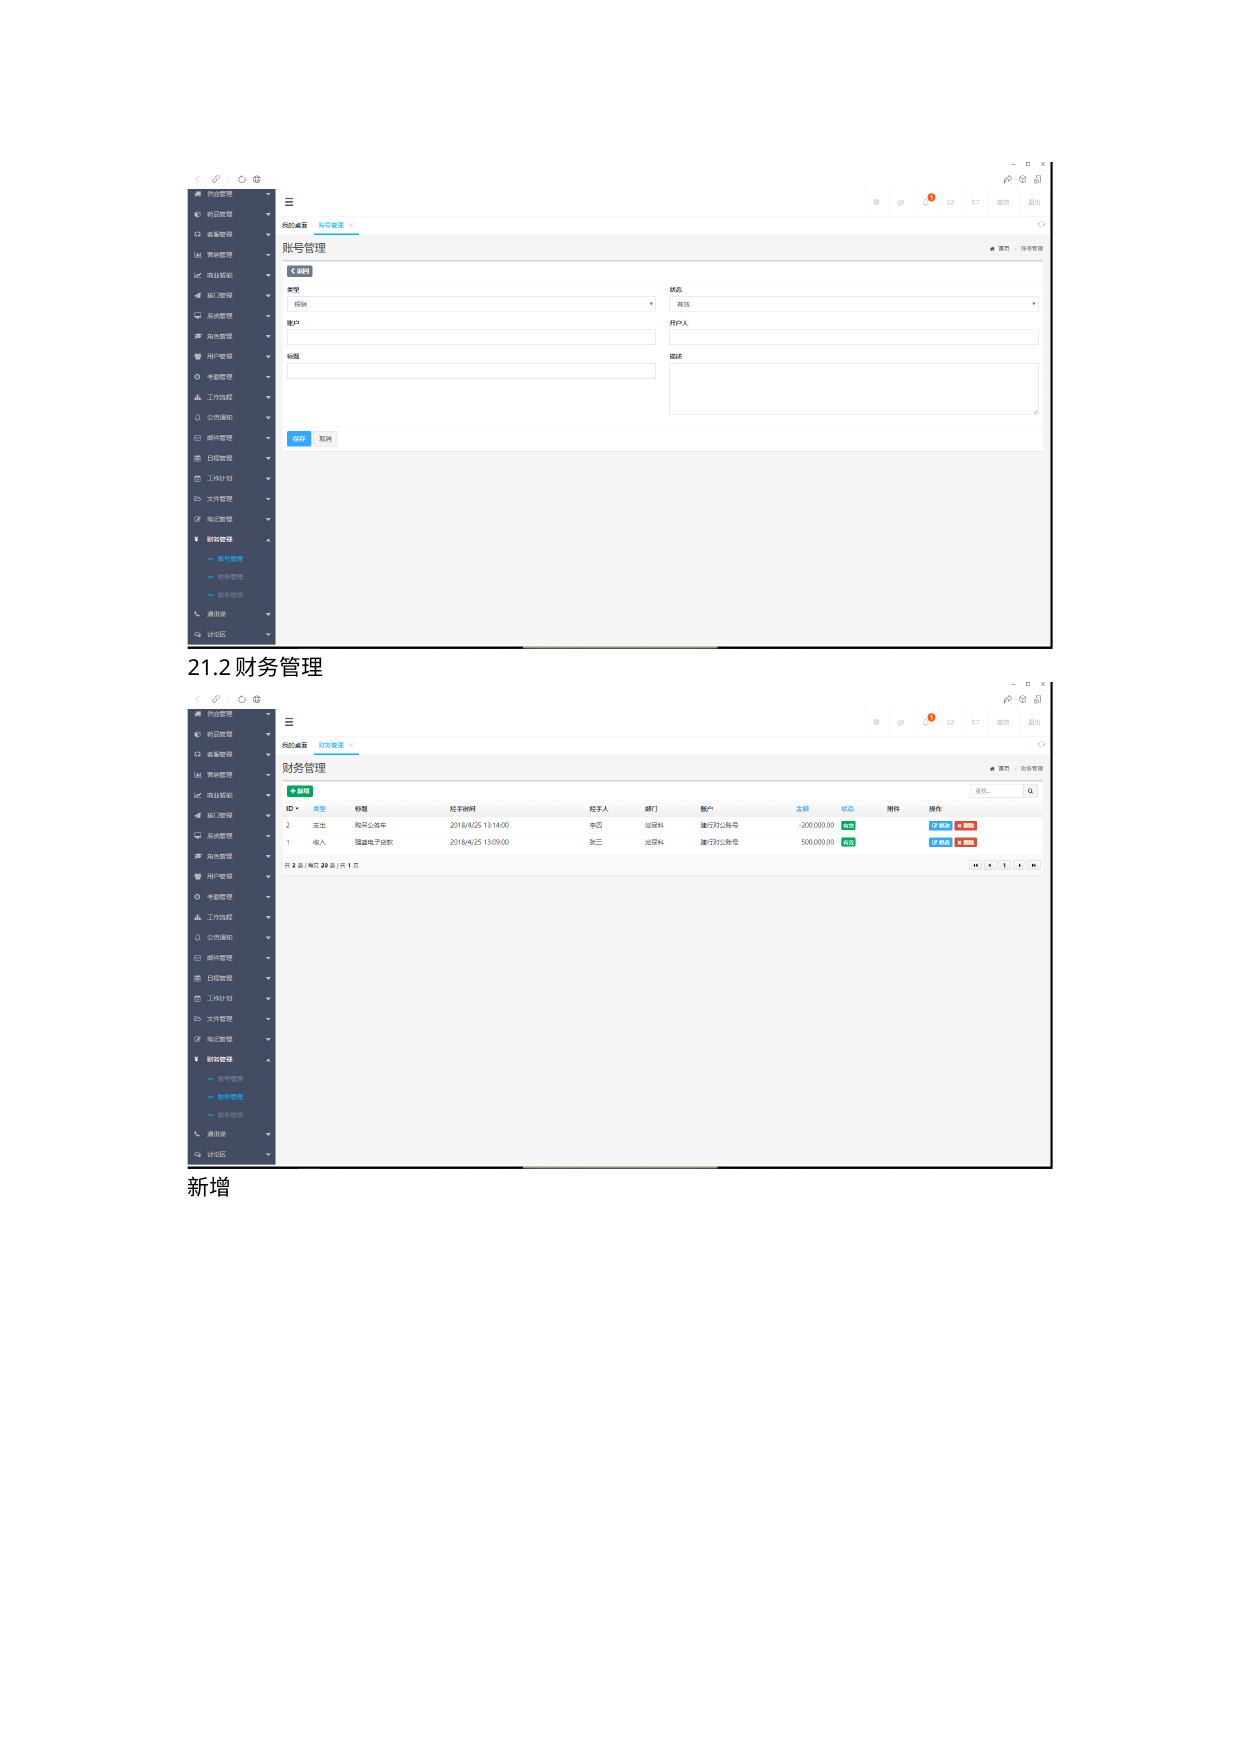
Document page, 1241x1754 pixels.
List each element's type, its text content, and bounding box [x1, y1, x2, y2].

picture [187, 162, 1053, 649]
text 新增 [187, 1169, 1053, 1202]
picture [187, 682, 1053, 1169]
text 21.2财务管理 [187, 649, 1053, 682]
